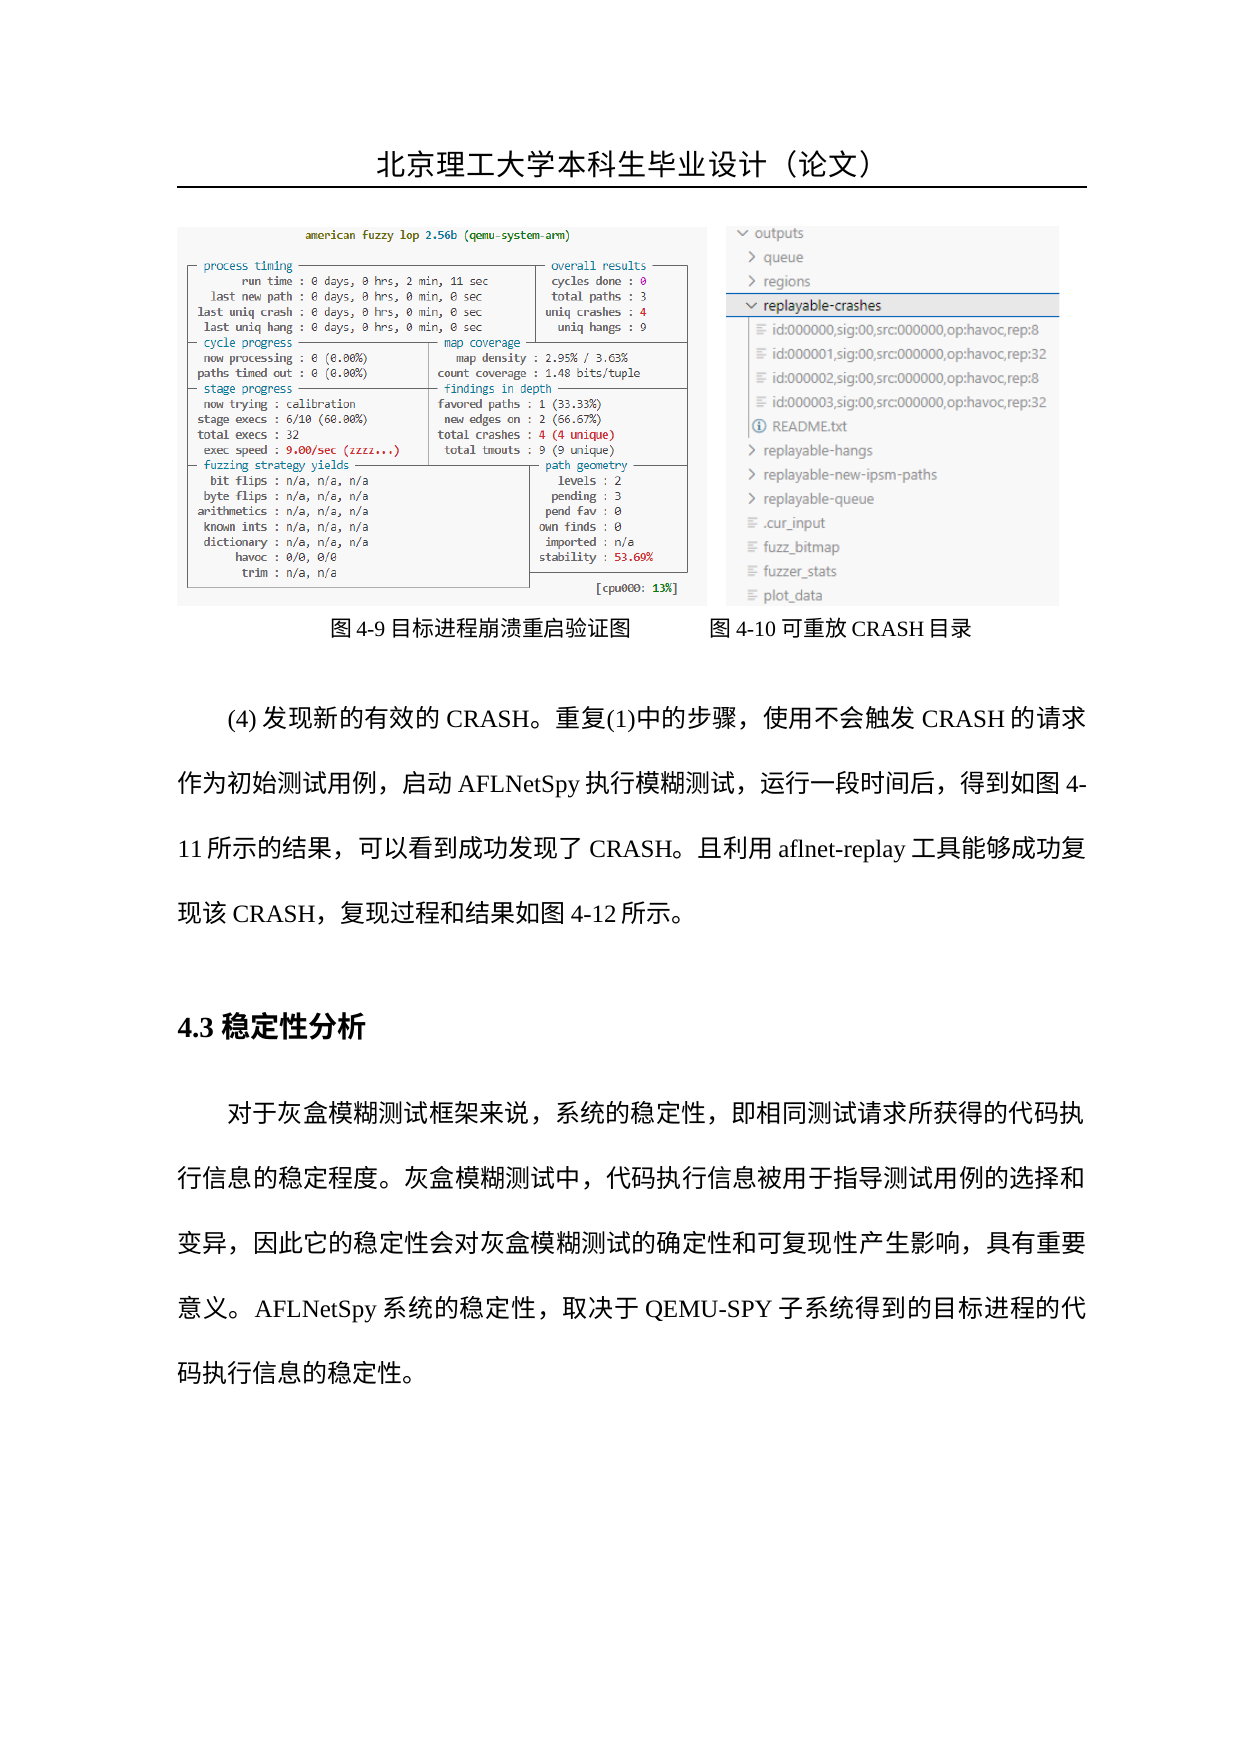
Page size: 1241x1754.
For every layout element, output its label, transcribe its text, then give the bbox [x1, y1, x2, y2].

picture [177, 227, 708, 606]
text 图4-9 目标进程崩溃重启验证图 图4-10 可重放CRASH目录 [177, 611, 1087, 643]
picture [726, 226, 1060, 606]
text 对于灰盒模糊测试框架来说，系统的稳定性，即相同测试请求所获得的代码执行信息的稳定程度。灰盒模糊测试中，代码执行信息被用于指导测试用例的选择和变异，因此它的稳定性会对灰盒模糊测试的确定性和可复现性产生影响，具有重要意义。AFLNetSpy系统的稳定性，取决于QEMU-SPY子系统得到的目标进程的代码执行信息的稳定性。 [177, 1079, 1087, 1404]
list 发现新的有效的CRASH。重复(1)中的步骤，使用不会触发CRASH的请求作为初始测试用例，启动AFLNetSpy执行模糊测试，运行一段时间后，得到如图4-11所示的结果，可以看到成功发现了CRASH。且利用aflnet-replay工具能够成功复现该CRASH，复现过程和结果如图4-12所示。 [177, 684, 1087, 944]
text 4.3 稳定性分析 [177, 993, 1087, 1058]
